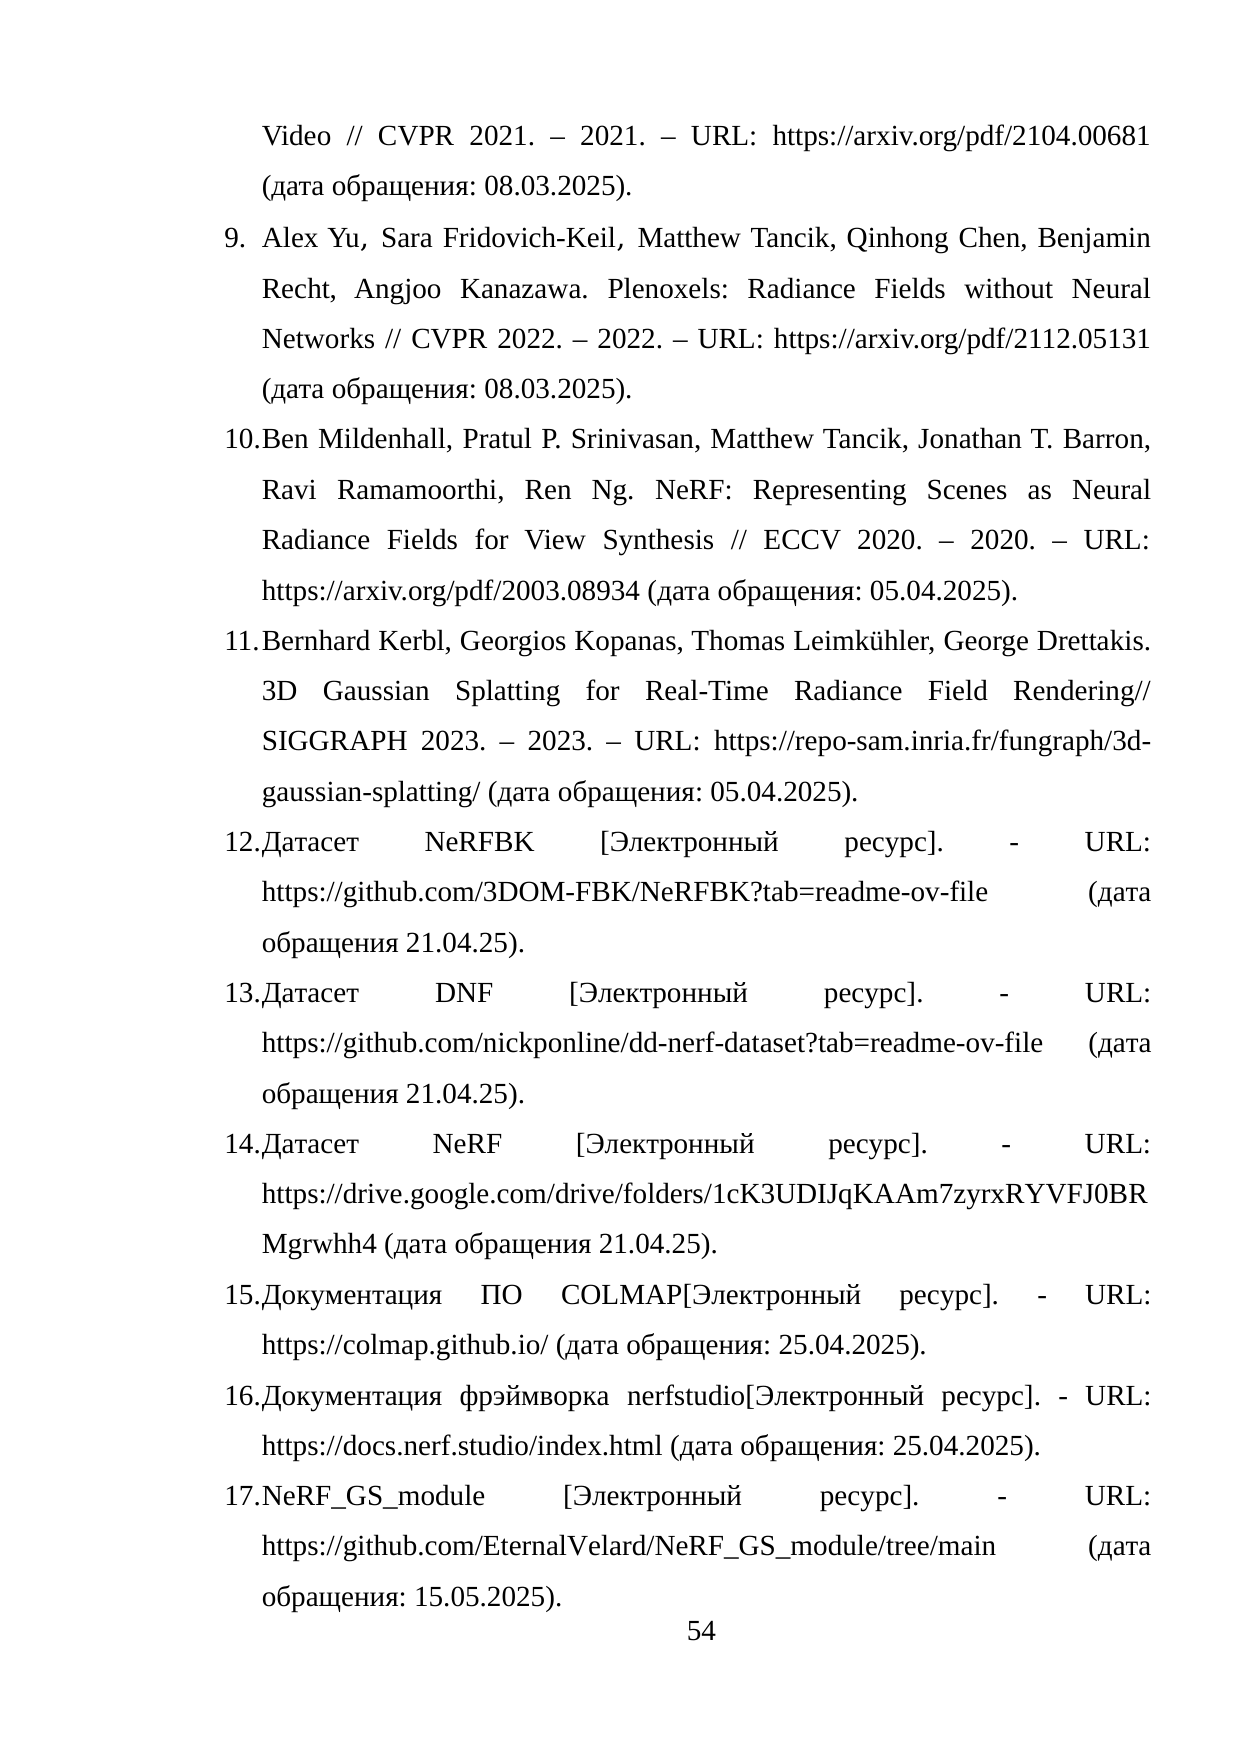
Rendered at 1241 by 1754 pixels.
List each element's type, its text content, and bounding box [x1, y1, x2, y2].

list NeRF_GS_module [Электронный ресурс]. - URL: https://github.com/EternalVelard/NeRF_GS_module/tree/main (дата обращения: 15.05.2025). [224, 1478, 1152, 1612]
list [224, 118, 1152, 202]
list Датасет NeRFBK [Электронный ресурс]. - URL: https://github.com/3DOM-FBK/NeRFBK?tab=readme-ov-file (дата обращения 21.04.25). [224, 824, 1152, 958]
list Bernhard Kerbl, Georgios Kopanas, Thomas Leimkühler, George Drettakis. 3D Gaussian Splatting for Real-Time Radiance Field Rendering// SIGGRAPH 2023. – 2023. – URL: https://repo-sam.inria.fr/fungraph/3d-gaussian-splatting/ (дата обращения: 05.04.2025). [224, 623, 1152, 807]
list Датасет NeRF [Электронный ресурс]. - URL: https://drive.google.com/drive/folders/1cK3UDIJqKAAm7zyrxRYVFJ0BRMgrwhh4 (дата обращения 21.04.25). [224, 1126, 1152, 1260]
list Датасет DNF [Электронный ресурс]. - URL: https://github.com/nickponline/dd-nerf-dataset?tab=readme-ov-file (дата обращения 21.04.25). [224, 975, 1152, 1109]
list Документация фрэймворка nerfstudio[Электронный ресурс]. - URL: https://docs.nerf.studio/index.html (дата обращения: 25.04.2025). [224, 1378, 1152, 1461]
list Ben Mildenhall, Pratul P. Srinivasan, Matthew Tancik, Jonathan T. Barron, Ravi Ramamoorthi, Ren Ng. NeRF: Representing Scenes as Neural Radiance Fields for View Synthesis // ECCV 2020. – 2020. – URL: https://arxiv.org/pdf/2003.08934 (дата обращения: 05.04.2025). [224, 422, 1152, 606]
list Alex Yu, Sara Fridovich-Keil, Matthew Tancik, Qinhong Chen, Benjamin Recht, Angjoo Kanazawa. Plenoxels: Radiance Fields without Neural Networks // CVPR 2022. – 2022. – URL: https://arxiv.org/pdf/2112.05131 (дата обращения: 08.03.2025). [224, 219, 1152, 405]
list Документация ПО COLMAP[Электронный ресурс]. - URL: https://colmap.github.io/ (дата обращения: 25.04.2025). [224, 1277, 1152, 1361]
